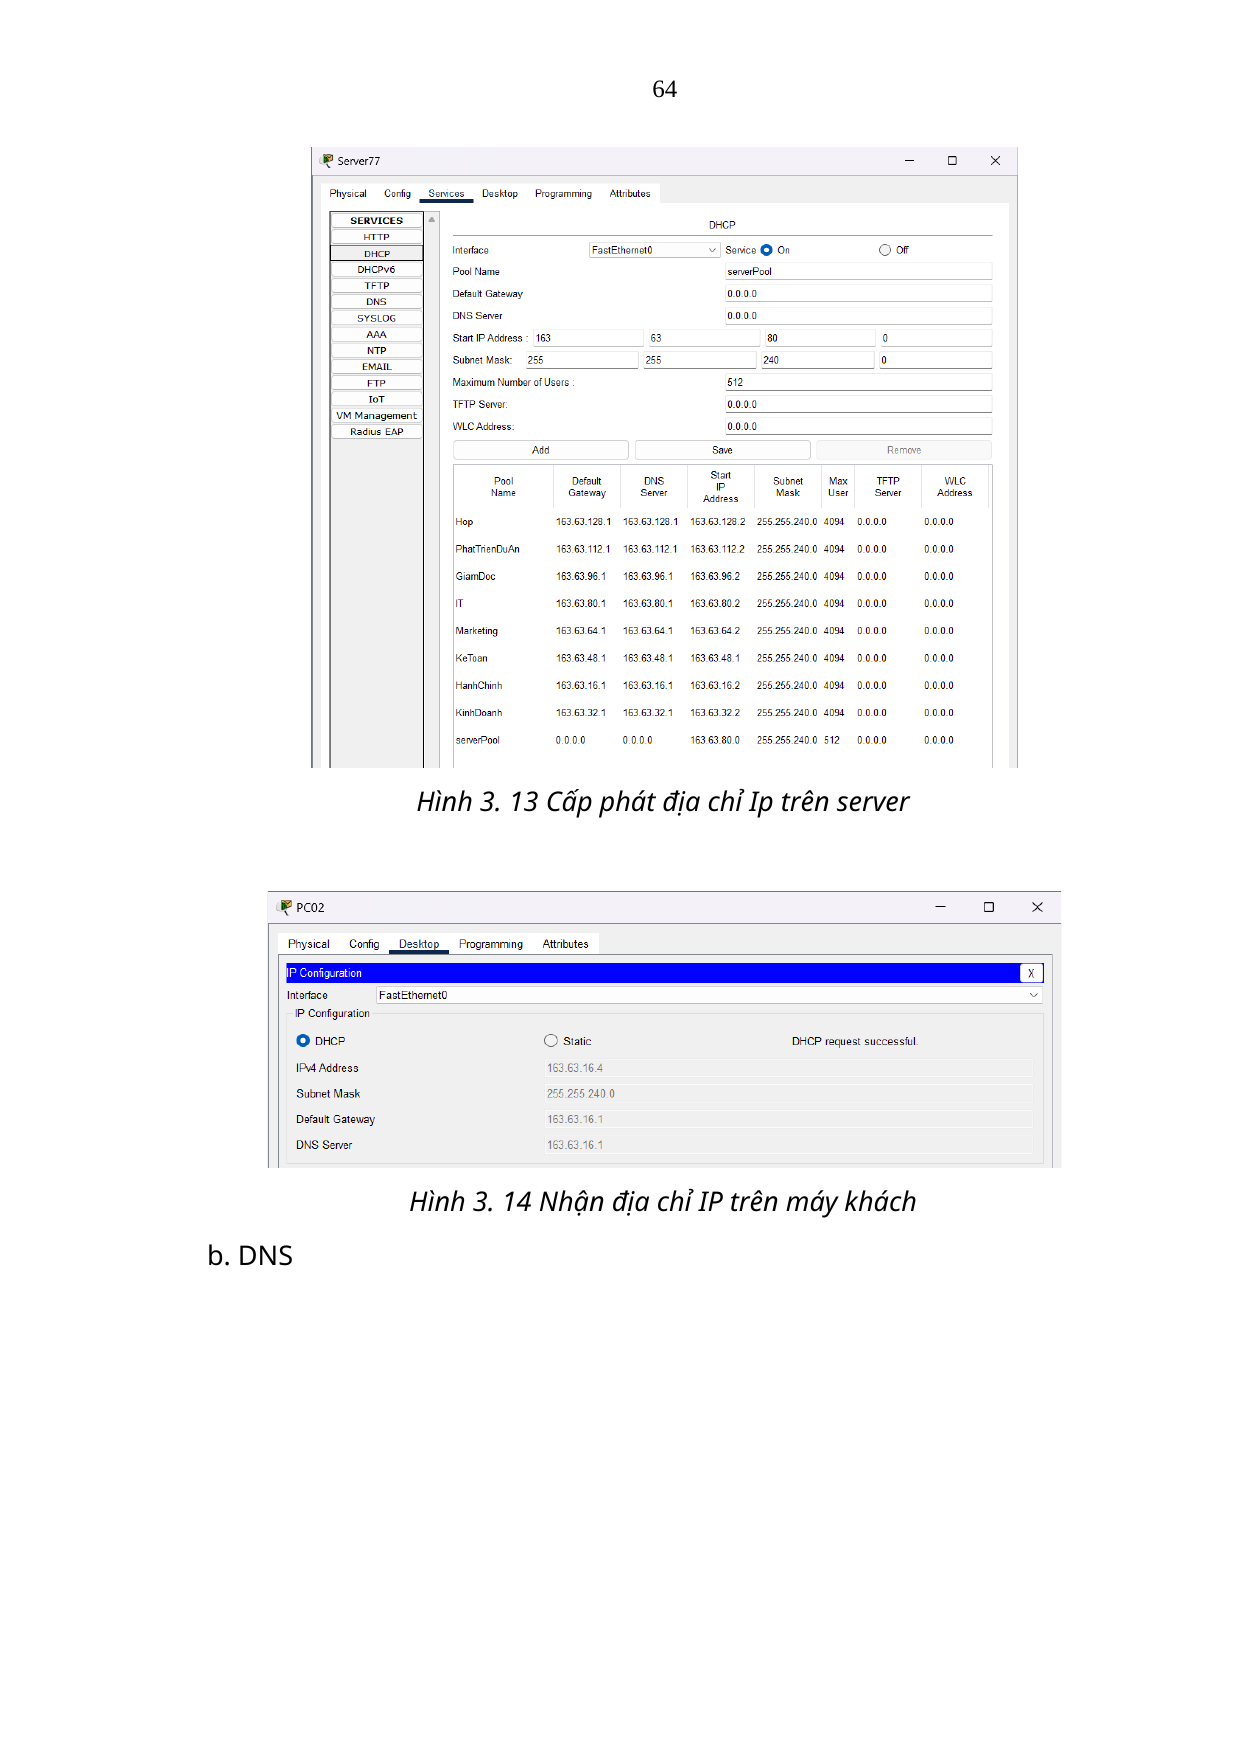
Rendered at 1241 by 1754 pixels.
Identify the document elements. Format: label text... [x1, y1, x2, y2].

text Hình 3. 13 Cấp phát địa chỉ Ip trên server [207, 783, 1122, 820]
text Hình 3. 14 Nhận địa chỉ IP trên máy khách [207, 1182, 1122, 1219]
picture [267, 891, 1062, 1168]
text b. DNS [207, 1237, 1122, 1273]
picture [311, 147, 1018, 768]
